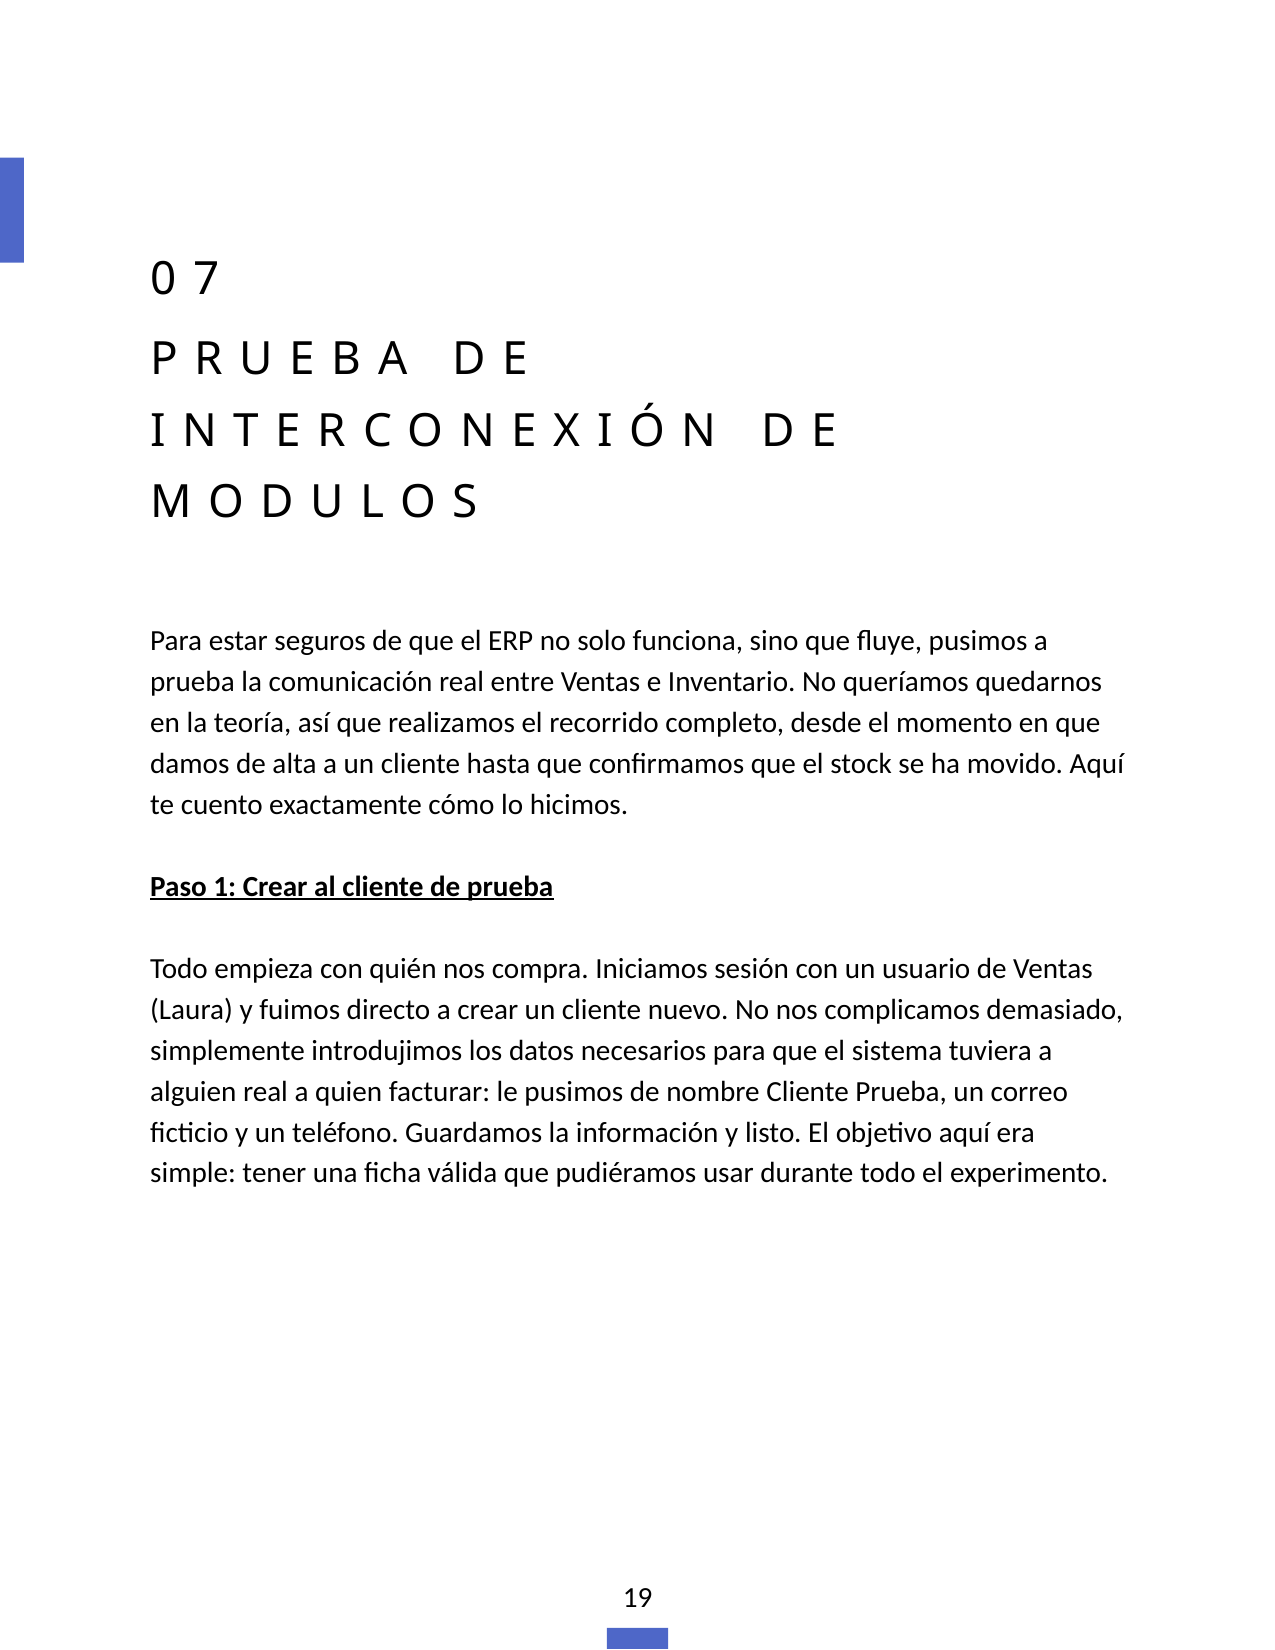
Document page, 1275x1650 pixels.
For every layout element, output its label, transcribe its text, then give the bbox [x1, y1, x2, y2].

text Todo empieza con quién nos compra. Iniciamos sesión con un usuario de Ventas (Laura) y fuimos directo a crear un cliente nuevo. No nos complicamos demasiado, simplemente introdujimos los datos necesarios para que el sistema tuviera a alguien real a quien facturar: le pusimos de nombre Cliente Prueba, un correo ficticio y un teléfono. Guardamos la información y listo. El objetivo aquí era simple: tener una ficha válida que pudiéramos usar durante todo el experimento. [150, 950, 1125, 1190]
text Para estar seguros de que el ERP no solo funciona, sino que fluye, pusimos a prueba la comunicación real entre Ventas e Inventario. No queríamos quedarnos en la teoría, así que realizamos el recorrido completo, desde el momento en que damos de alta a un cliente hasta que confirmamos que el stock se ha movido. Aquí te cuento exactamente cómo lo hicimos. [150, 622, 1125, 822]
text prueba de interconexión de modulos [150, 326, 1125, 531]
subtitle 07 [150, 246, 1125, 308]
text Paso 1: Crear al cliente de prueba [150, 868, 1125, 904]
